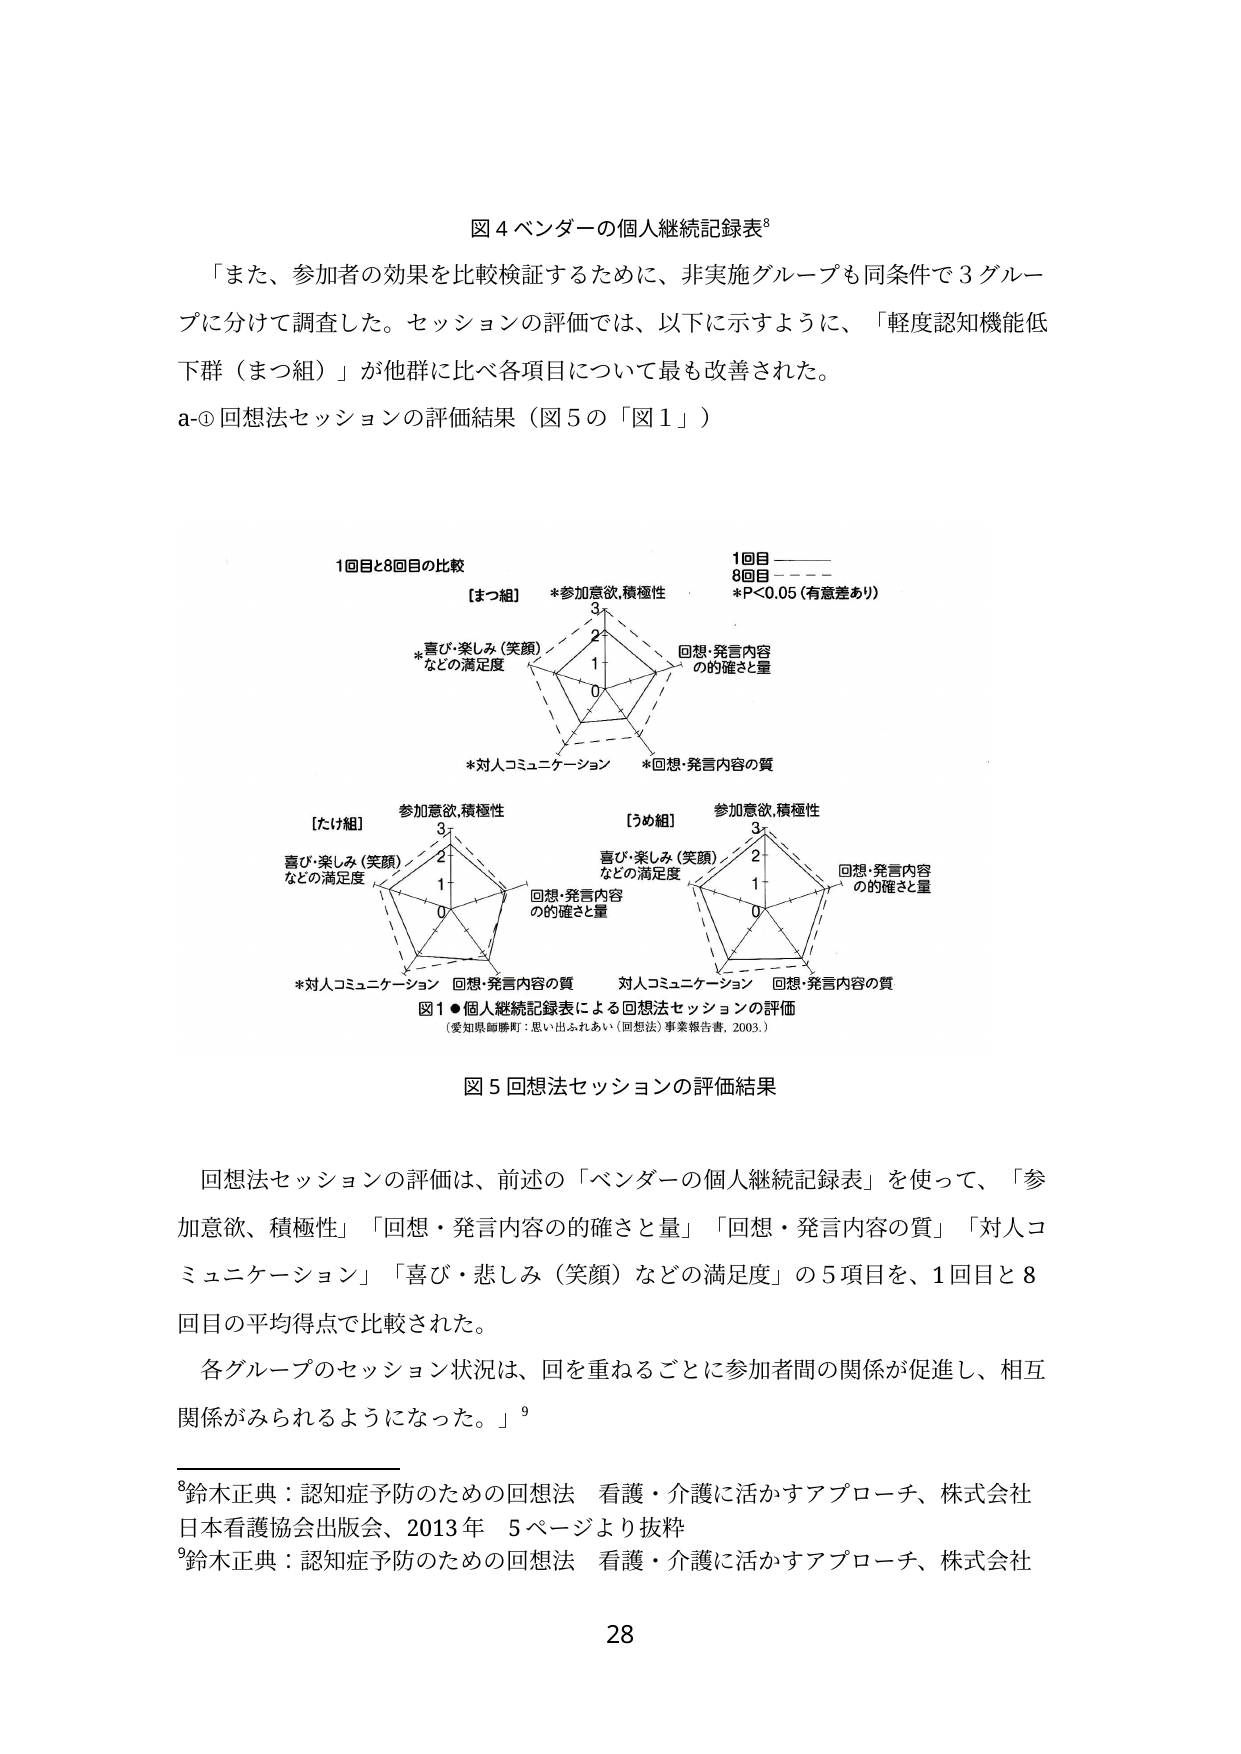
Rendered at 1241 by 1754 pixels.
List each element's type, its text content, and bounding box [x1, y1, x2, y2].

text 図5 回想法セッションの評価結果 [177, 1065, 1063, 1107]
text 図4 ベンダーの個人継続記録表 [177, 207, 1063, 248]
text 「また、参加者の効果を比較検証するために、非実施グループも同条件で３グループに分けて調査した。セッションの評価では、以下に示すように、「軽度認知機能低下群（まつ組）」が他群に比べ各項目について最も改善された。 [177, 253, 1063, 390]
text 各グループのセッション状況は、回を重ねるごとに参加者間の関係が促進し、相互関係がみられるようになった。」 [177, 1348, 1063, 1437]
picture [177, 521, 990, 1057]
text 回想法セッションの評価は、前述の「ベンダーの個人継続記録表」を使って、「参加意欲、積極性」「回想・発言内容の的確さと量」「回想・発言内容の質」「対人コミュニケーション」「喜び・悲しみ（笑顔）などの満足度」の５項目を、1回目と8回目の平均得点で比較された。 [177, 1157, 1063, 1343]
